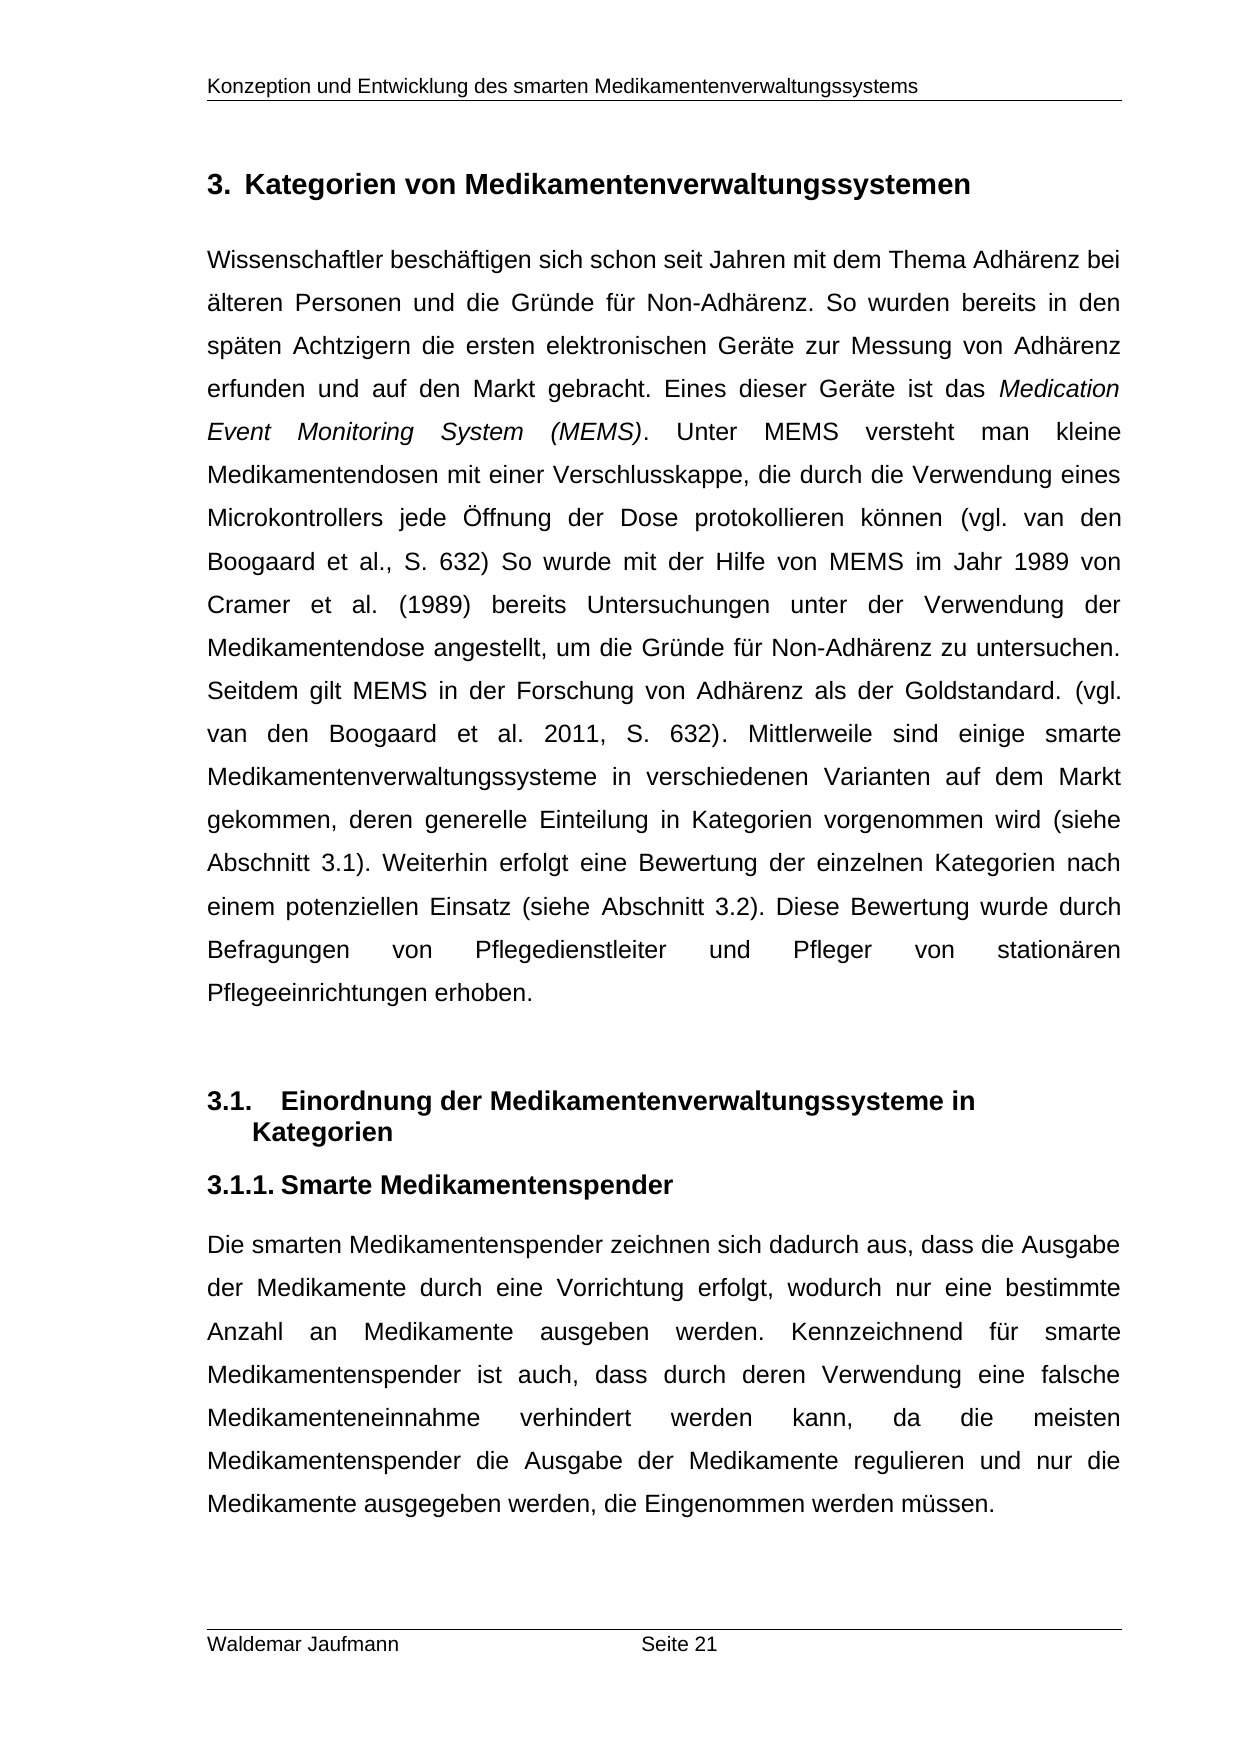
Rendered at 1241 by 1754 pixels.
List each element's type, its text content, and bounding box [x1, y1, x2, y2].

subtitle Smarte Medikamentenspender [207, 1168, 1122, 1201]
text Wissenschaftler beschäftigen sich schon seit Jahren mit dem Thema Adhärenz bei älteren Personen und die Gründe für Non-Adhärenz. So wurden bereits in den späten Achtzigern die ersten elektronischen Geräte zur Messung von Adhärenz erfunden und auf den Markt gebracht. Eines dieser Geräte ist das Medication Event Monitoring System (MEMS). Unter MEMS versteht man kleine Medikamentendosen mit einer Verschlusskappe, die durch die Verwendung eines Microkontrollers jede Öffnung der Dose protokollieren können (vgl. van den Boogaard et al., S. 632) So wurde mit der Hilfe von MEMS im Jahr 1989 von Cramer et al. (1989) bereits Untersuchungen unter der Verwendung der Medikamentendose angestellt, um die Gründe für Non-Adhärenz zu untersuchen. Seitdem gilt MEMS in der Forschung von Adhärenz als der Goldstandard. (vgl. van den Boogaard et al. 2011, S. 632). Mittlerweile sind einige smarte Medikamentenverwaltungssysteme in verschiedenen Varianten auf dem Markt gekommen, deren generelle Einteilung in Kategorien vorgenommen wird (siehe Abschnitt 3.1). Weiterhin erfolgt eine Bewertung der einzelnen Kategorien nach einem potenziellen Einsatz (siehe Abschnitt 3.2). Diese Bewertung wurde durch Befragungen von Pflegedienstleiter und Pfleger von stationären Pflegeeinrichtungen erhoben. [207, 244, 1122, 1006]
subtitle Einordnung der Medikamentenverwaltungssysteme in Kategorien [207, 1085, 1122, 1147]
subtitle Kategorien von Medikamentenverwaltungssystemen [207, 168, 1122, 201]
text Die smarten Medikamentenspender zeichnen sich dadurch aus, dass die Ausgabe der Medikamente durch eine Vorrichtung erfolgt, wodurch nur eine bestimmte Anzahl an Medikamente ausgeben werden. Kennzeichnend für smarte Medikamentenspender ist auch, dass durch deren Verwendung eine falsche Medikamenteneinnahme verhindert werden kann, da die meisten Medikamentenspender die Ausgabe der Medikamente regulieren und nur die Medikamente ausgegeben werden, die Eingenommen werden müssen. [207, 1230, 1122, 1518]
